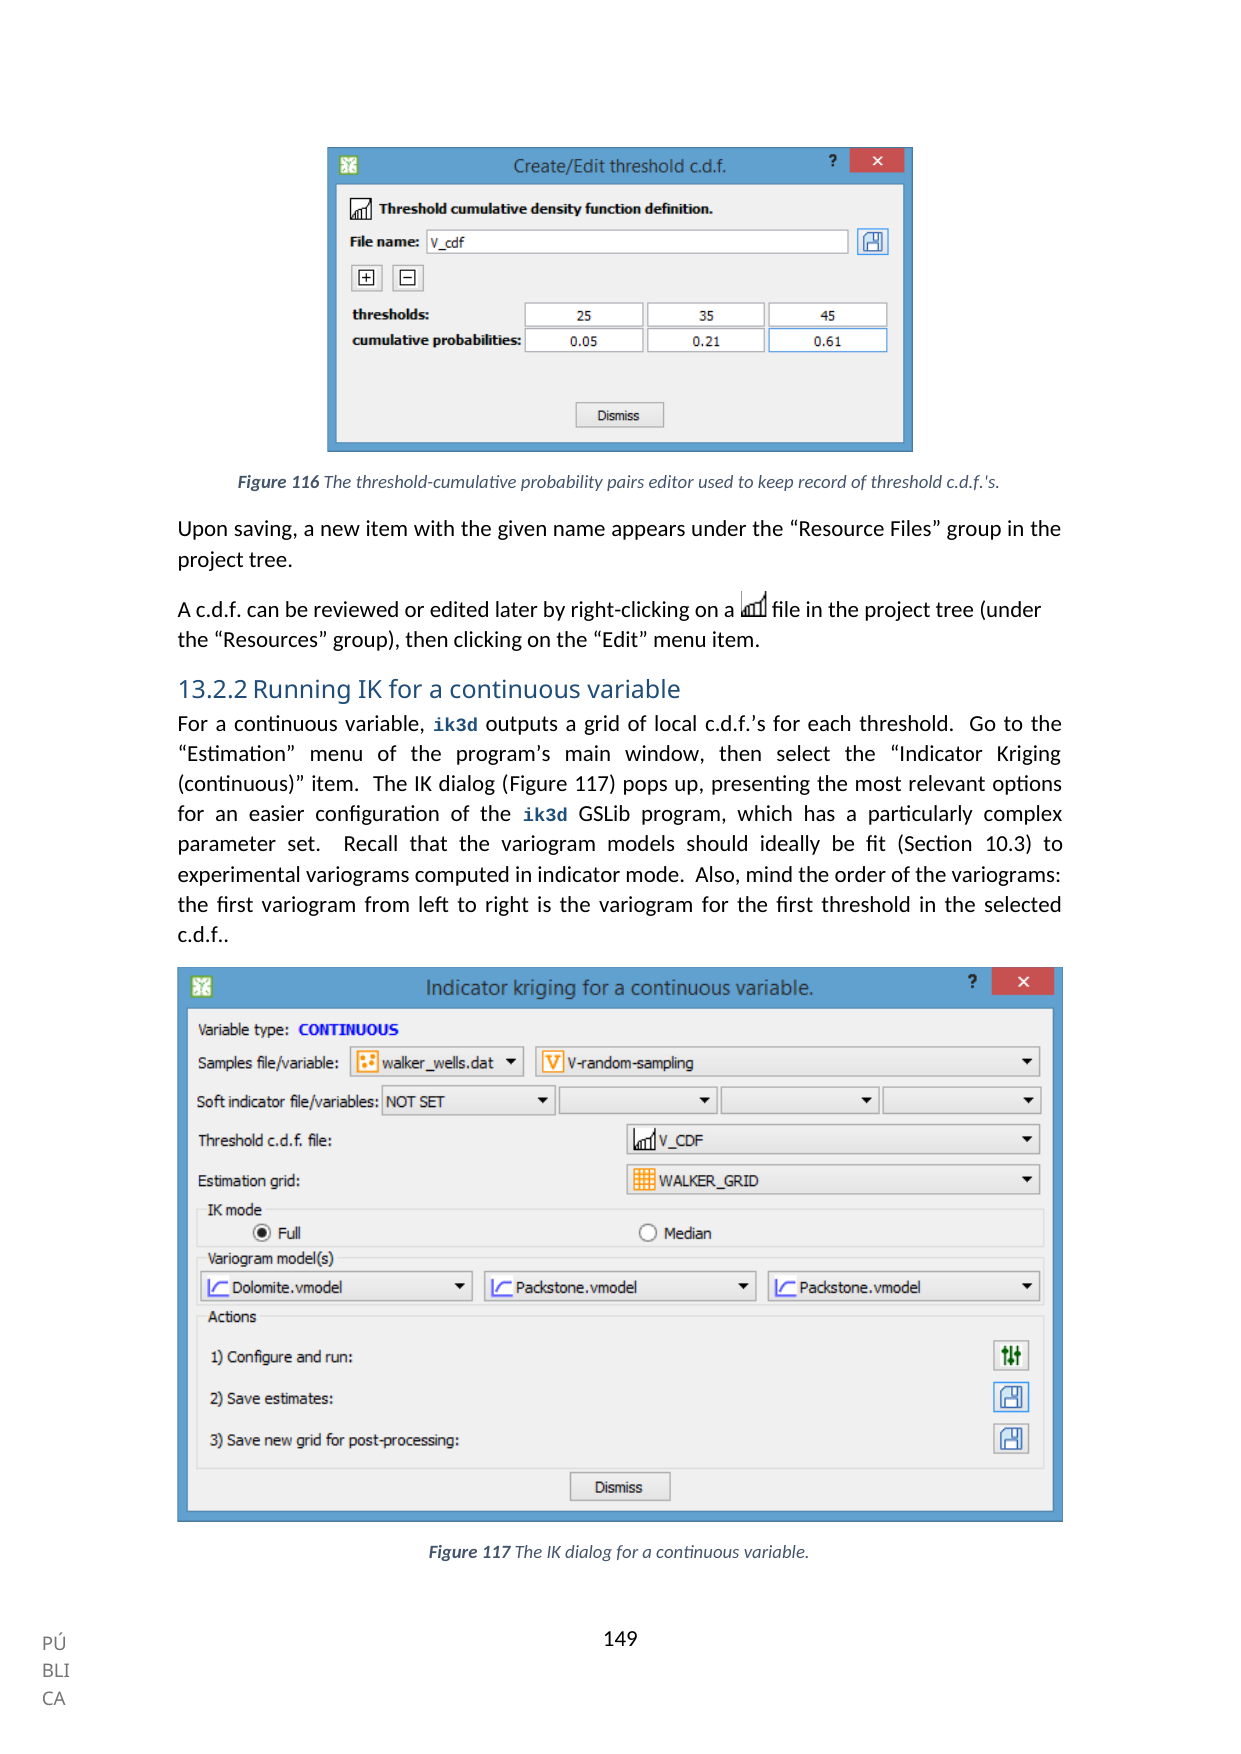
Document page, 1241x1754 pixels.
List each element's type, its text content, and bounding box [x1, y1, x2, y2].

picture [177, 967, 1063, 1522]
text Figure 116 The threshold-cumulative probability pairs editor used to keep record of threshold c.d.f.'s. [177, 471, 1063, 494]
subtitle Running IK for a continuous variable [177, 672, 1063, 706]
text For a continuous variable, ik3d outputs a grid of local c.d.f.’s for each threshold. Go to the “Estimation” menu of the program’s main window, then select the “Indicator Kriging (continuous)” item. The IK dialog (Figure 117) pops up, presenting the most relevant options for an easier configuration of the ik3d GSLib program, which has a particularly complex parameter set. Recall that the variogram models should ideally be fit (Section 10.3) to experimental variograms computed in indicator mode. Also, mind the order of the variograms: the first variogram from left to right is the variogram for the first threshold in the selected c.d.f.. [177, 709, 1063, 948]
text Figure 117 The IK dialog for a continuous variable. [177, 1540, 1063, 1563]
picture [741, 591, 767, 617]
text Upon saving, a new item with the given name appears under the “Resource Files” group in the project tree. [177, 514, 1063, 573]
text A c.d.f. can be reviewed or edited later by right-clicking on a file in the project tree (under the “Resources” group), then clicking on the “Edit” menu item. [177, 592, 1063, 653]
picture [327, 147, 913, 452]
